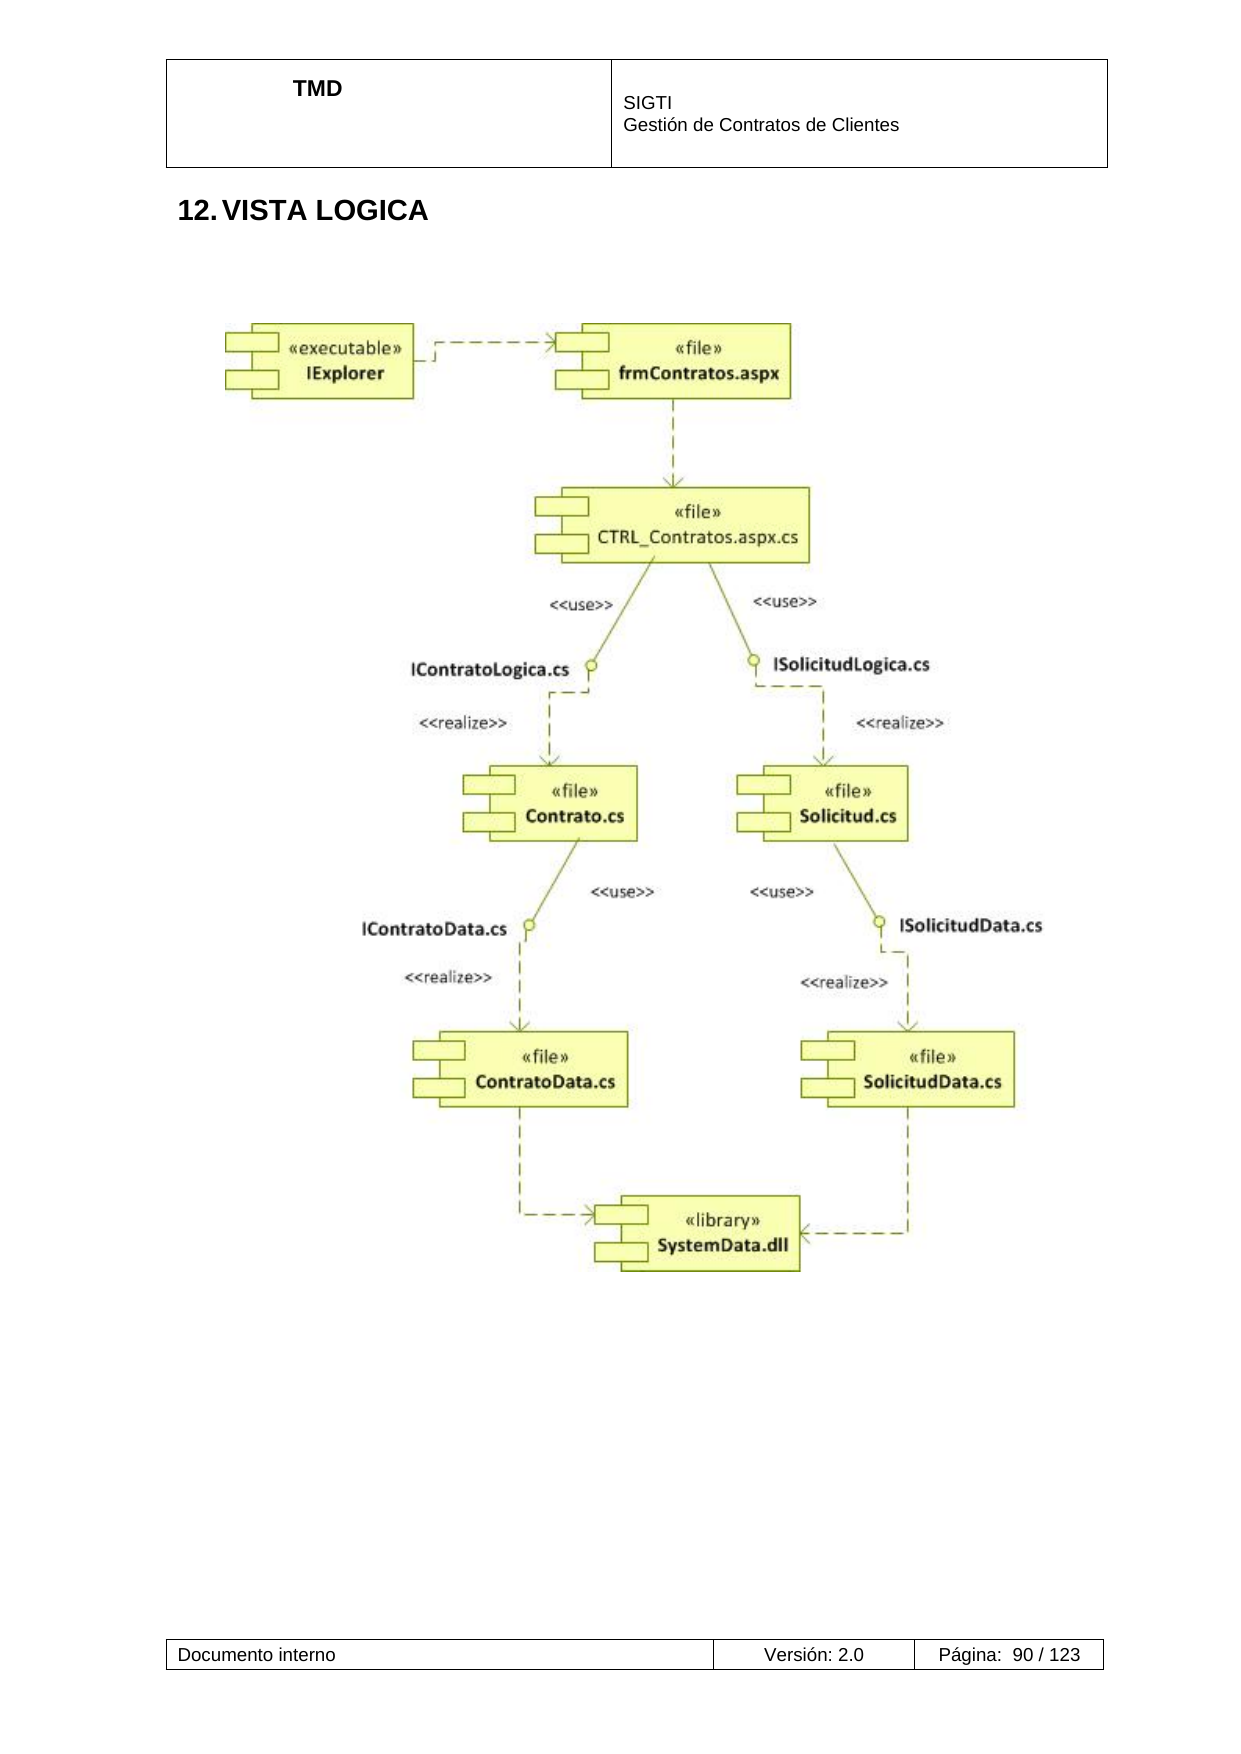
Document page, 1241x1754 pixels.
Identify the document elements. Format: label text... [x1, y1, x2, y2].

picture [225, 323, 1045, 1272]
subtitle VISTA LOGICA [177, 193, 1092, 227]
